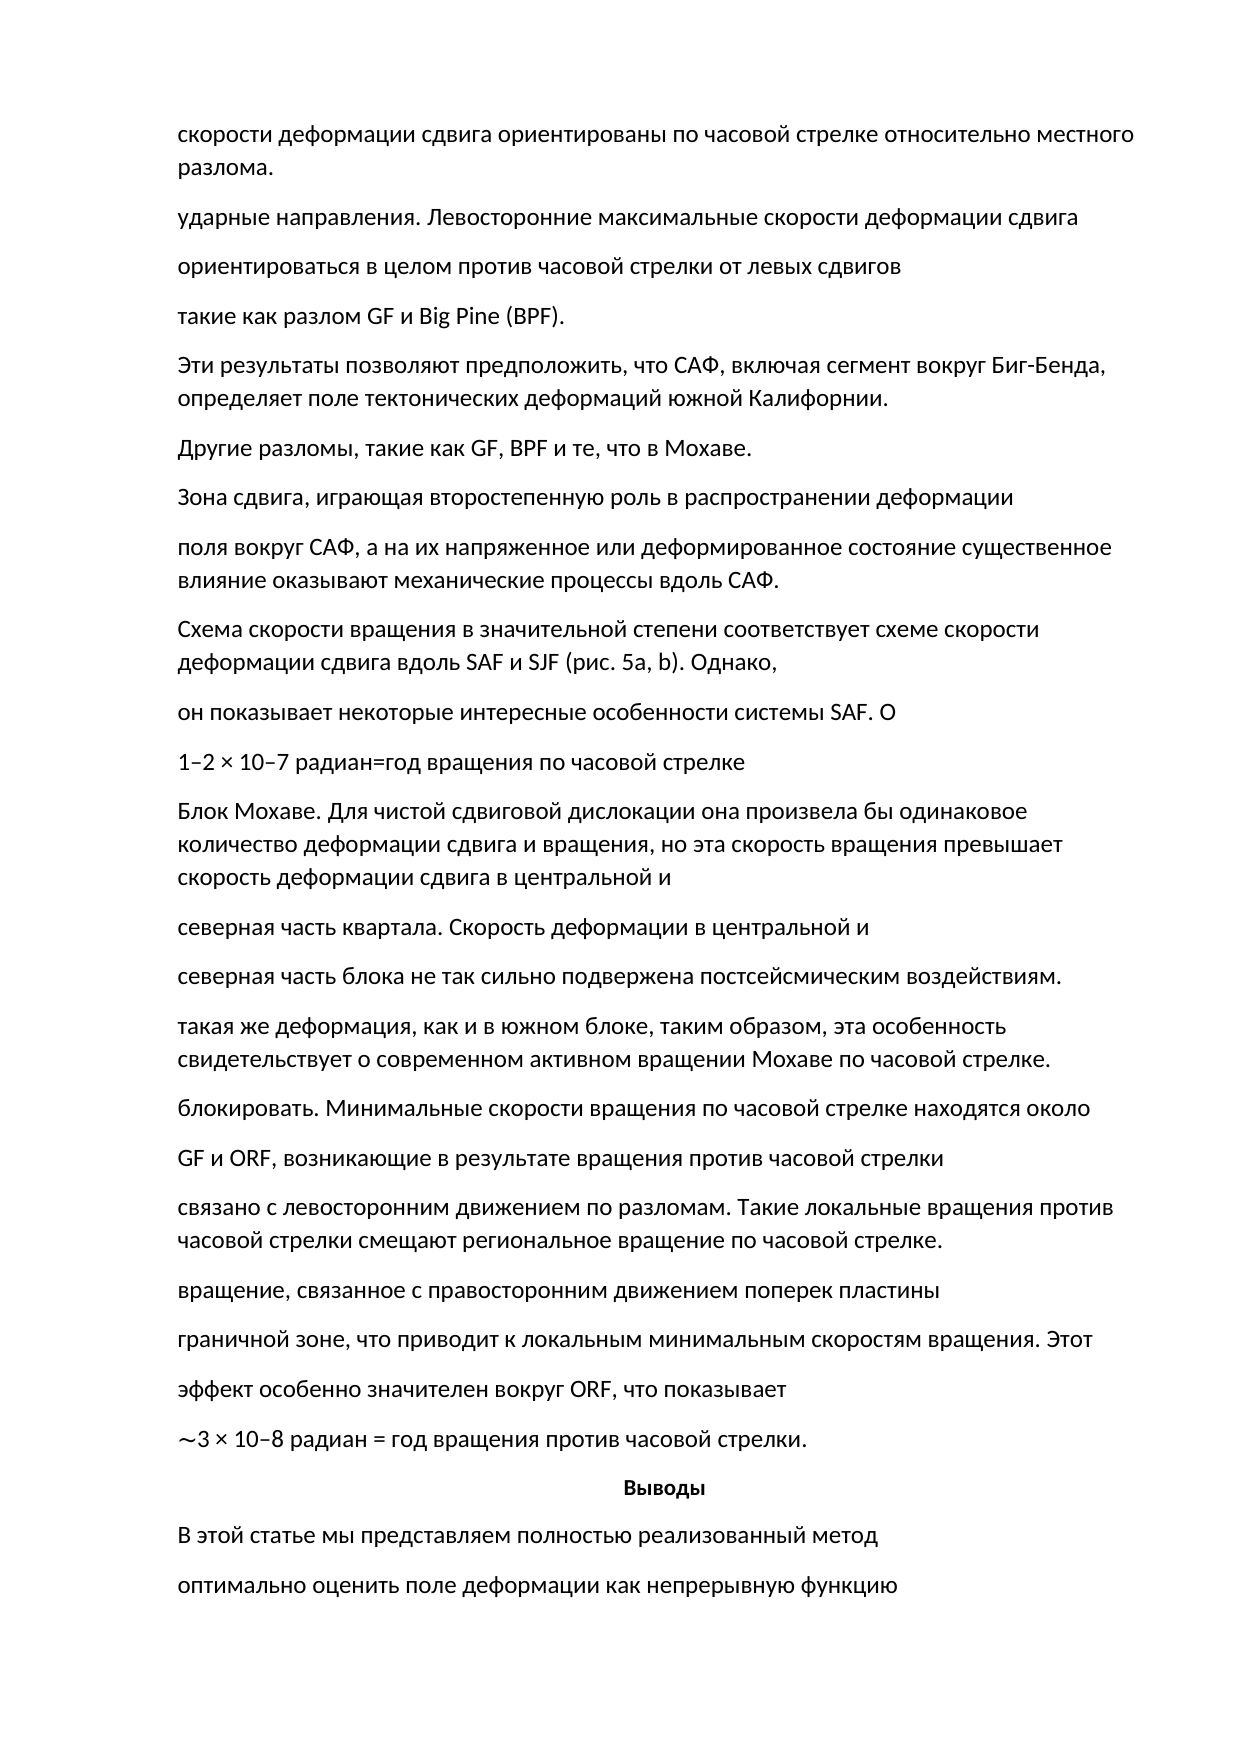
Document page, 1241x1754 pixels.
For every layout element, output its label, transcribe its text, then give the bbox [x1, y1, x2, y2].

text эффект особенно значителен вокруг ORF, что показывает [177, 1373, 1152, 1404]
text скорости деформации сдвига ориентированы по часовой стрелке относительно местного разлома. [177, 118, 1152, 182]
text ударные направления. Левосторонние максимальные скорости деформации сдвига [177, 201, 1152, 231]
text он показывает некоторые интересные особенности системы SAF. О [177, 696, 1152, 727]
text Другие разломы, такие как GF, BPF и те, что в Мохаве. [177, 432, 1152, 462]
text связано с левосторонним движением по разломам. Такие локальные вращения против часовой стрелки смещают региональное вращение по часовой стрелке. [177, 1191, 1152, 1255]
text граничной зоне, что приводит к локальным минимальным скоростям вращения. Этот [177, 1323, 1152, 1354]
text 1–2 × 10–7 радиан=год вращения по часовой стрелке [177, 746, 1152, 776]
text северная часть блока не так сильно подвержена постсейсмическим воздействиям. [177, 960, 1152, 991]
text блокировать. Минимальные скорости вращения по часовой стрелке находятся около [177, 1092, 1152, 1123]
text Зона сдвига, играющая второстепенную роль в распространении деформации [177, 481, 1152, 512]
text вращение, связанное с правосторонним движением поперек пластины [177, 1274, 1152, 1304]
text Эти результаты позволяют предположить, что САФ, включая сегмент вокруг Биг-Бенда, определяет поле тектонических деформаций южной Калифорнии. [177, 349, 1152, 413]
text ориентироваться в целом против часовой стрелки от левых сдвигов [177, 250, 1152, 281]
text В этой статье мы представляем полностью реализованный метод [177, 1520, 1152, 1550]
text северная часть квартала. Скорость деформации в центральной и [177, 911, 1152, 941]
text Схема скорости вращения в значительной степени соответствует схеме скорости деформации сдвига вдоль SAF и SJF (рис. 5a, b). Однако, [177, 613, 1152, 677]
text Выводы [177, 1473, 1152, 1501]
text поля вокруг САФ, а на их напряженное или деформированное состояние существенное влияние оказывают механические процессы вдоль САФ. [177, 531, 1152, 594]
text такая же деформация, как и в южном блоке, таким образом, эта особенность свидетельствует о современном активном вращении Мохаве по часовой стрелке. [177, 1010, 1152, 1073]
text такие как разлом GF и Big Pine (BPF). [177, 300, 1152, 330]
text Блок Мохаве. Для чистой сдвиговой дислокации она произвела бы одинаковое количество деформации сдвига и вращения, но эта скорость вращения превышает скорость деформации сдвига в центральной и [177, 795, 1152, 892]
text ∼3 × 10–8 радиан = год вращения против часовой стрелки. [177, 1423, 1152, 1454]
text GF и ORF, возникающие в результате вращения против часовой стрелки [177, 1142, 1152, 1172]
text оптимально оценить поле деформации как непрерывную функцию [177, 1569, 1152, 1600]
